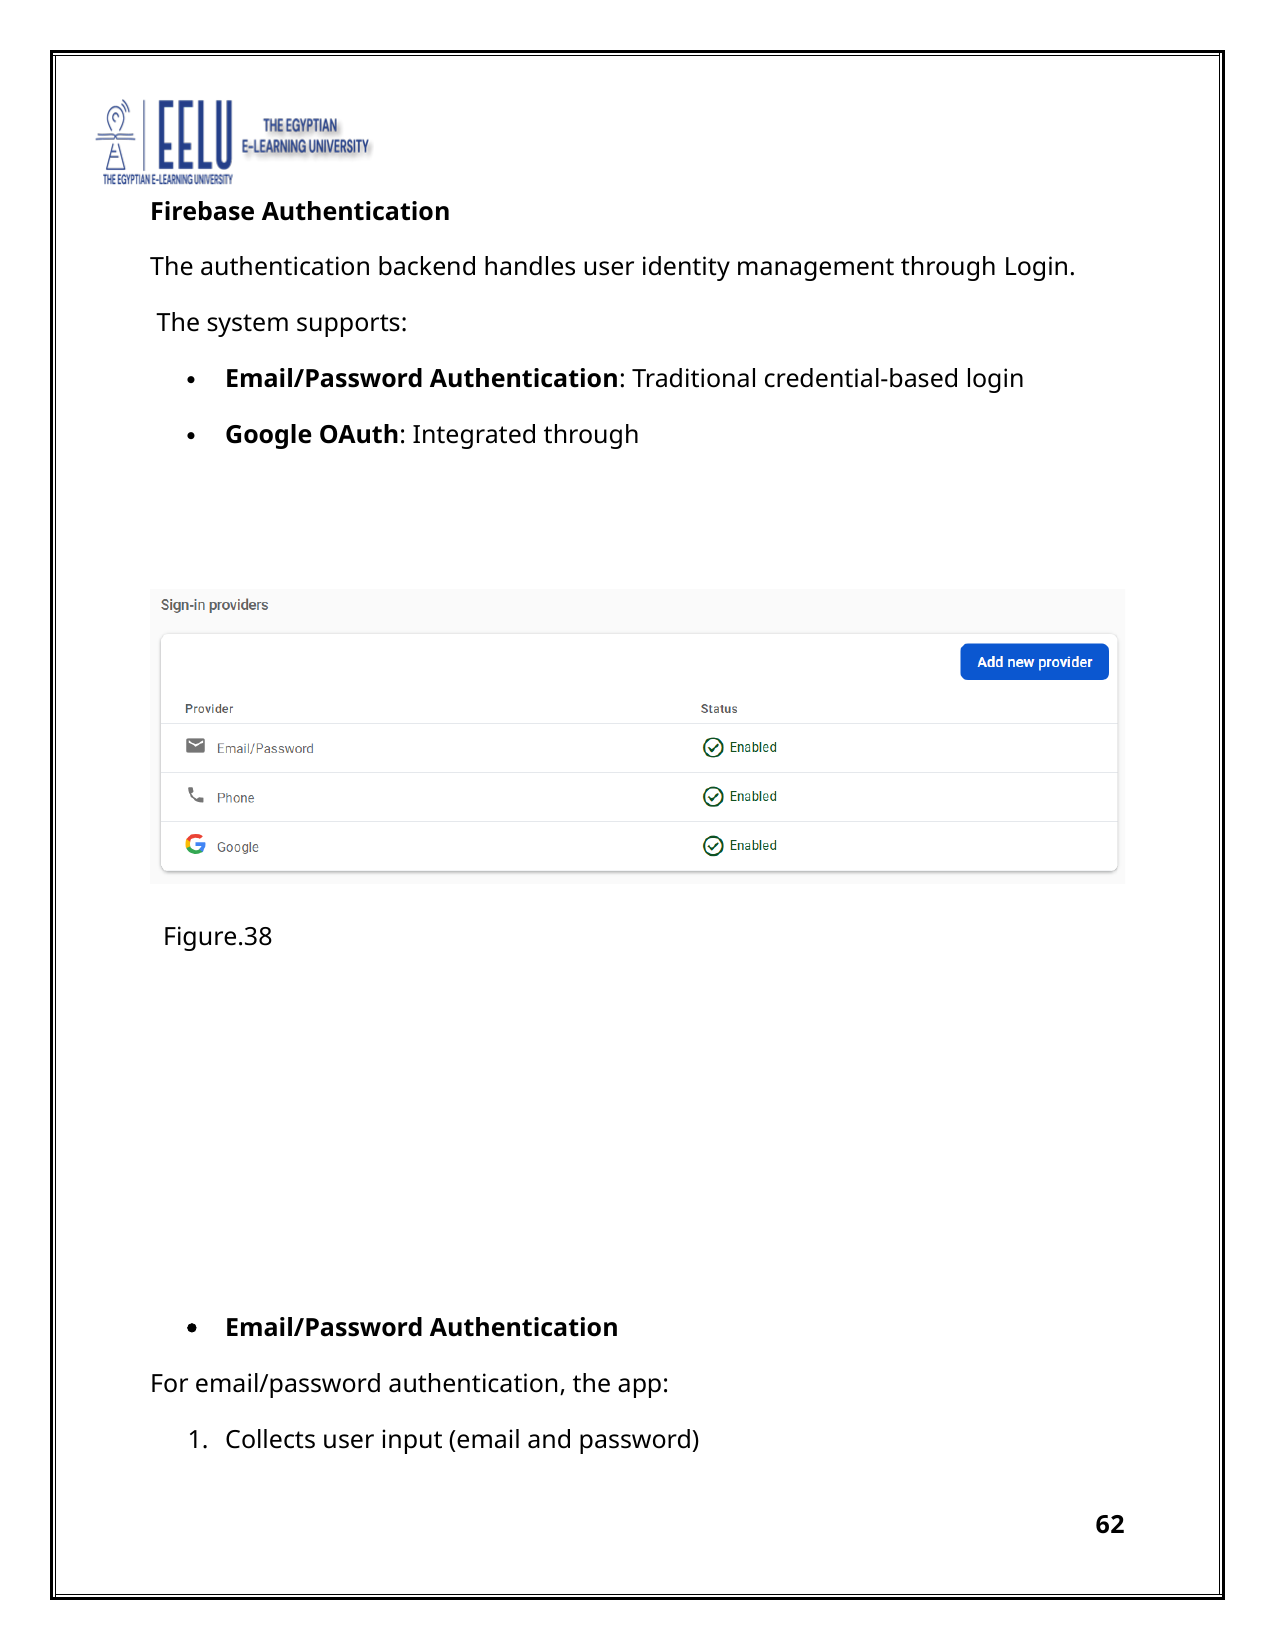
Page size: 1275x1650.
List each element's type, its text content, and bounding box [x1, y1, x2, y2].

picture [80, 75, 374, 188]
text The authentication backend handles user identity management through Login. [150, 249, 1125, 283]
text Firebase Authentication [150, 150, 1125, 227]
list Email/Password Authentication: Traditional credential-based login [187, 361, 1125, 395]
text For email/password authentication, the app: [150, 1366, 1125, 1400]
list Collects user input (email and password) [187, 1421, 1125, 1456]
text Figure.38 [150, 919, 1125, 953]
list Google OAuth: Integrated through [187, 416, 1125, 451]
list Email/Password Authentication [187, 1310, 1125, 1344]
text The system supports: [150, 305, 1125, 339]
picture [150, 589, 1125, 884]
